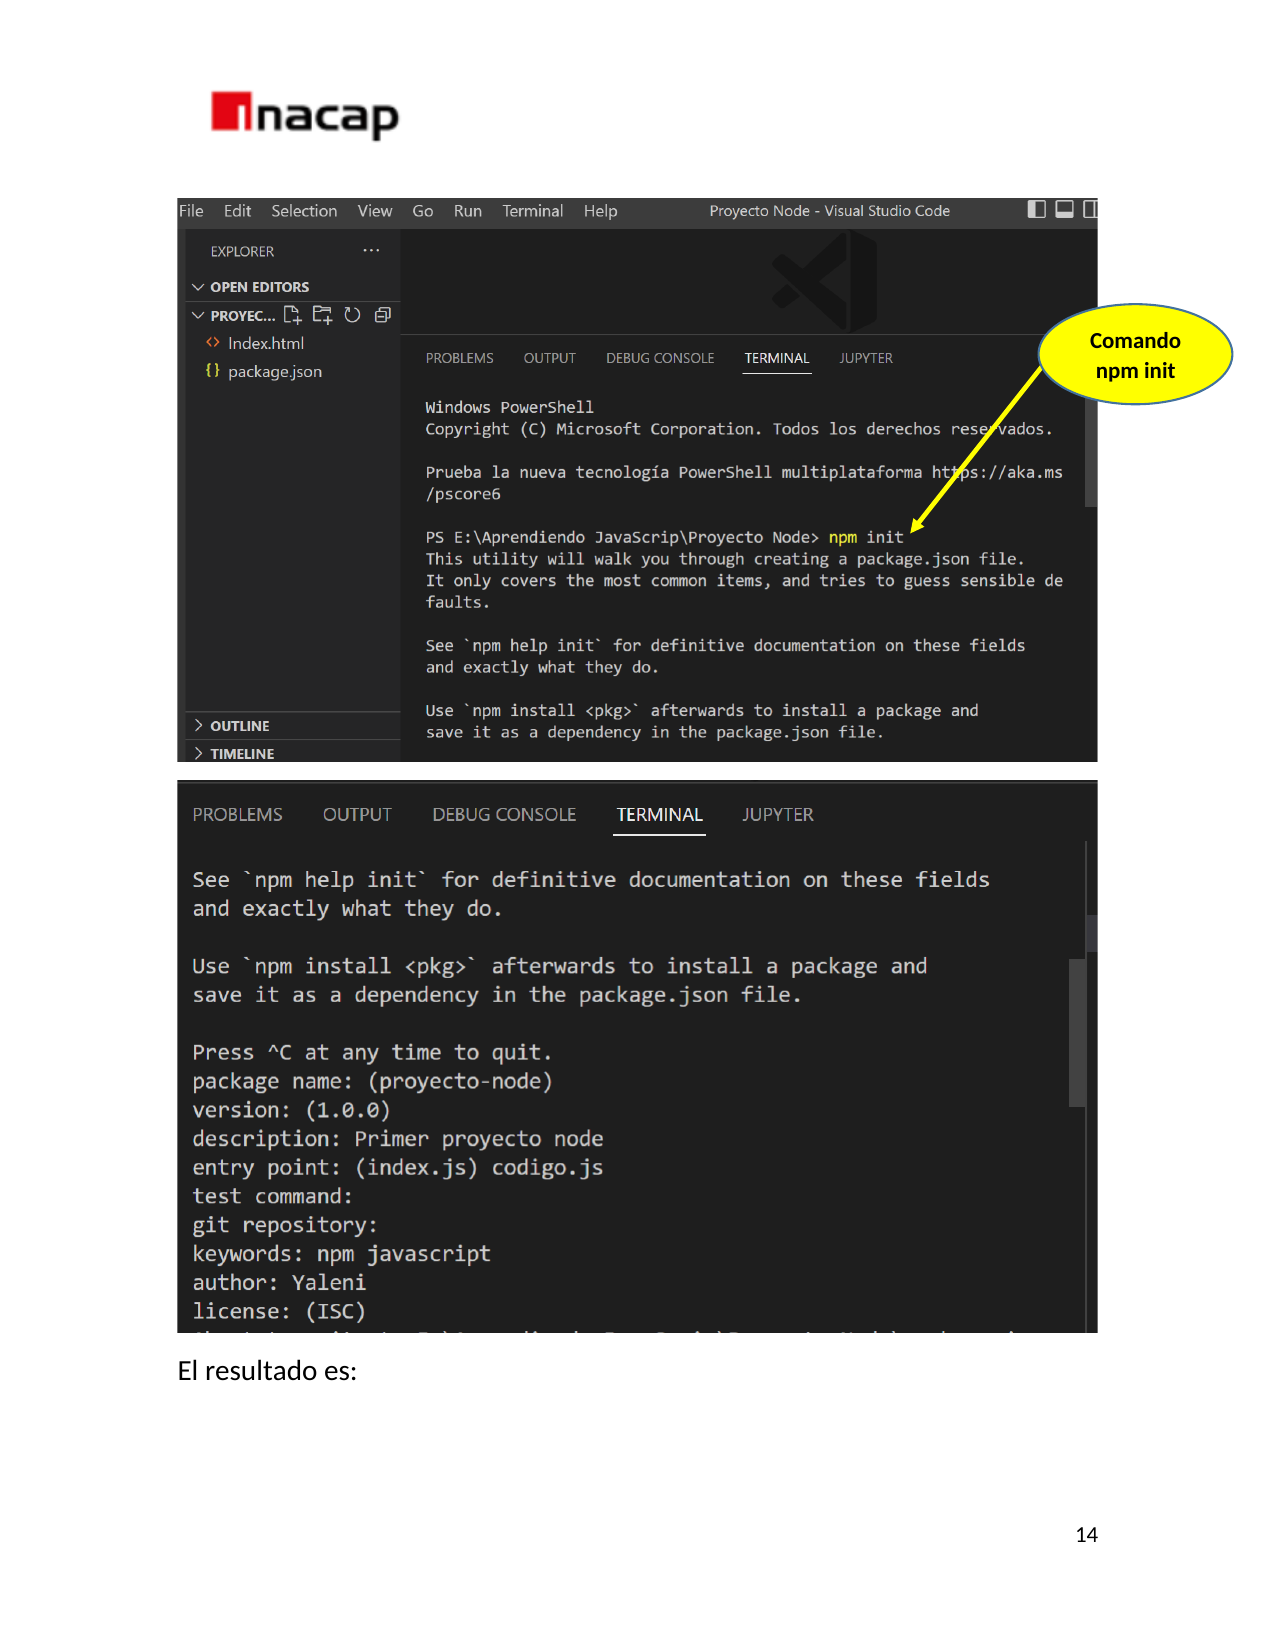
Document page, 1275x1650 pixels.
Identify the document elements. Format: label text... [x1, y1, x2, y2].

picture [177, 198, 1098, 762]
picture [177, 73, 435, 171]
picture [177, 780, 1098, 1333]
text El resultado es: [177, 1352, 1098, 1387]
